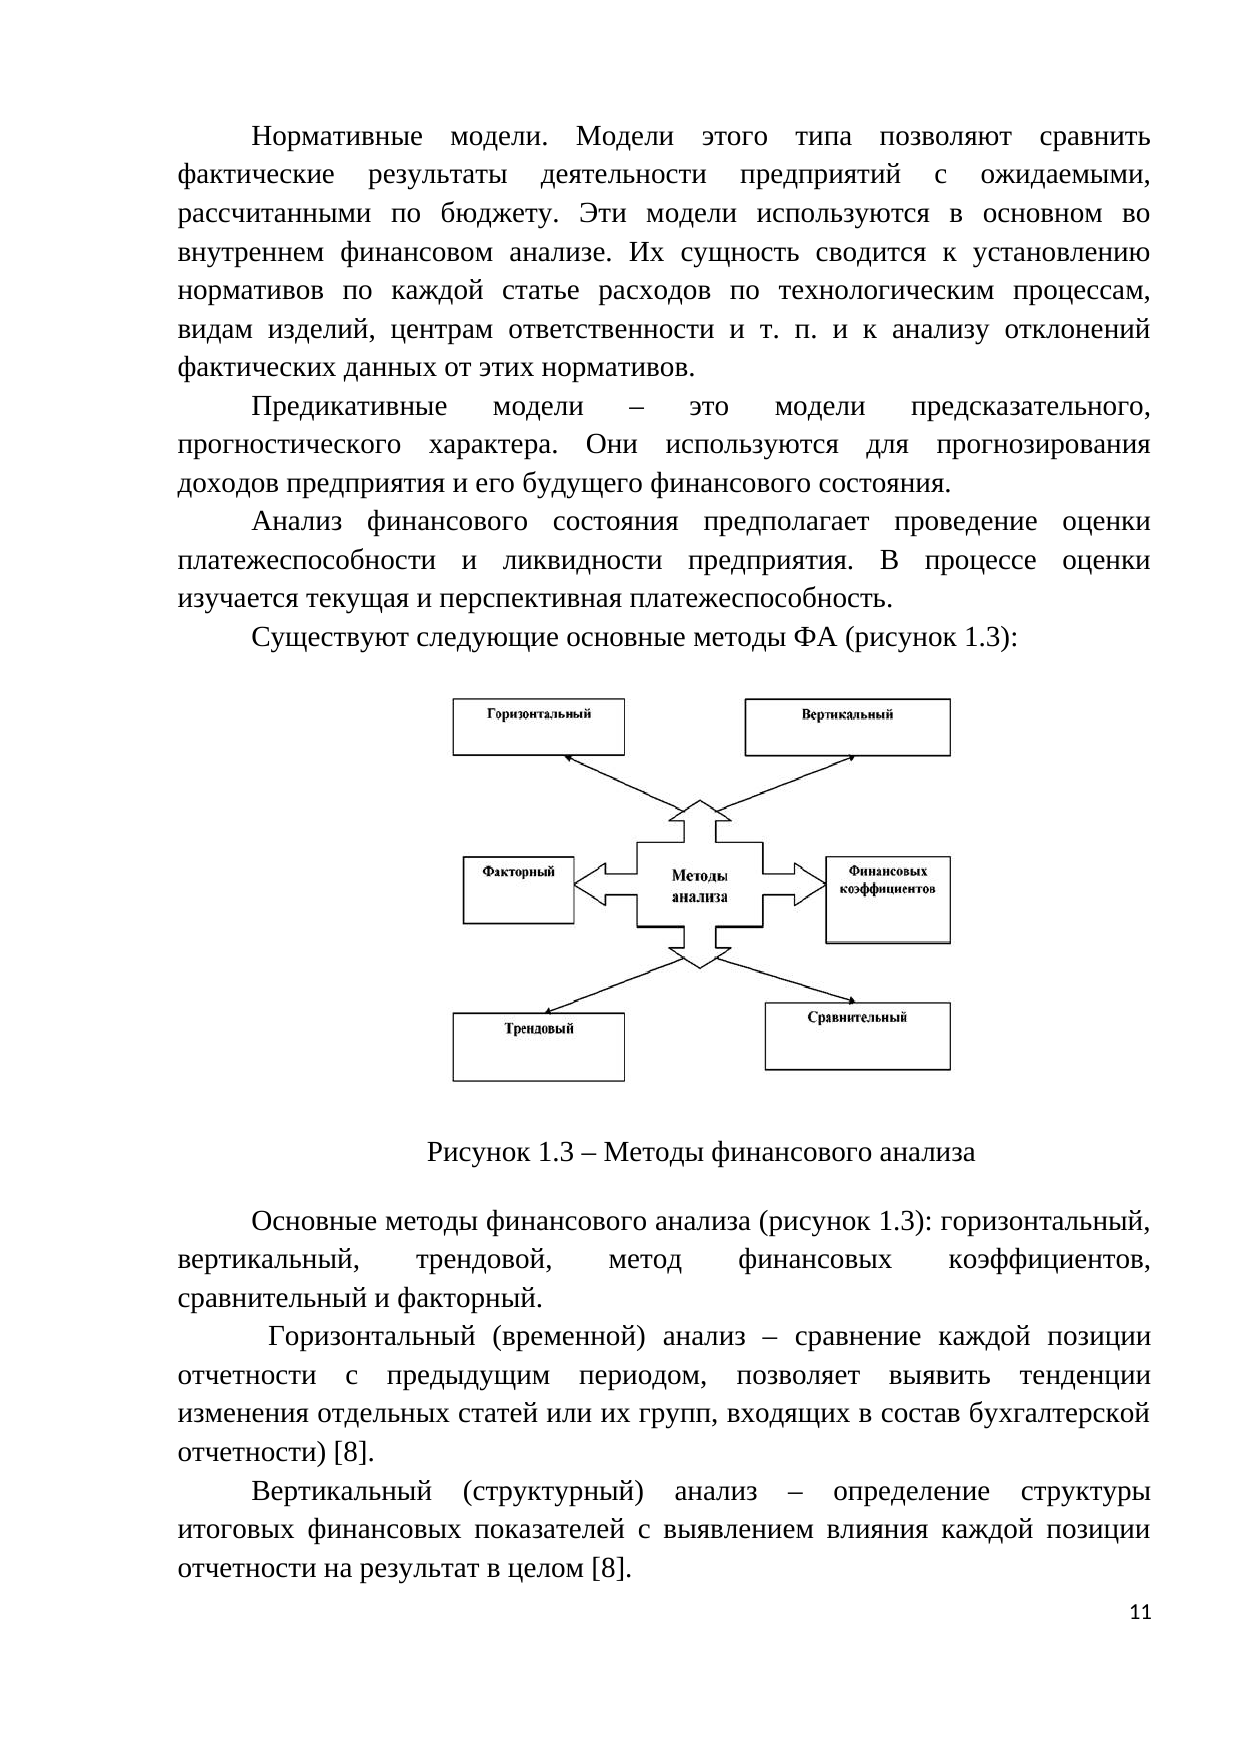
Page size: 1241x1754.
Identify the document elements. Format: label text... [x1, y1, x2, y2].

text Рисунок 1.3 – Методы финансового анализа [177, 1134, 1152, 1167]
text Основные методы финансового анализа (рисунок 1.3): горизонтальный, вертикальный, трендовой, метод финансовых коэффициентов, сравнительный и факторный. [177, 1203, 1152, 1313]
text Вертикальный (структурный) анализ – определение структуры итоговых финансовых показателей с выявлением влияния каждой позиции отчетности на результат в целом [8]. [177, 1473, 1152, 1583]
text Нормативные модели. Модели этого типа позволяют сравнить фактические результаты деятельности предприятий с ожидаемыми, рассчитанными по бюджету. Эти модели используются в основном во внутреннем финансовом анализе. Их сущность сводится к установлению нормативов по каждой статье расходов по технологическим процессам, видам изделий, центрам ответственности и т. п. и к анализу отклонений фактических данных от этих нормативов. [177, 118, 1152, 383]
picture [446, 690, 956, 1091]
text Предикативные модели – это модели предсказательного, прогностического характера. Они используются для прогнозирования доходов предприятия и его будущего финансового состояния. [177, 388, 1152, 498]
text Горизонтальный (временной) анализ – сравнение каждой позиции отчетности с предыдущим периодом, позволяет выявить тенденции изменения отдельных статей или их групп, входящих в состав бухгалтерской отчетности) [8]. [177, 1318, 1152, 1468]
text Существуют следующие основные методы ФА (рисунок 1.3): [177, 619, 1152, 653]
text Анализ финансового состояния предполагает проведение оценки платежеспособности и ликвидности предприятия. В процессе оценки изучается текущая и перспективная платежеспособность. [177, 503, 1152, 614]
